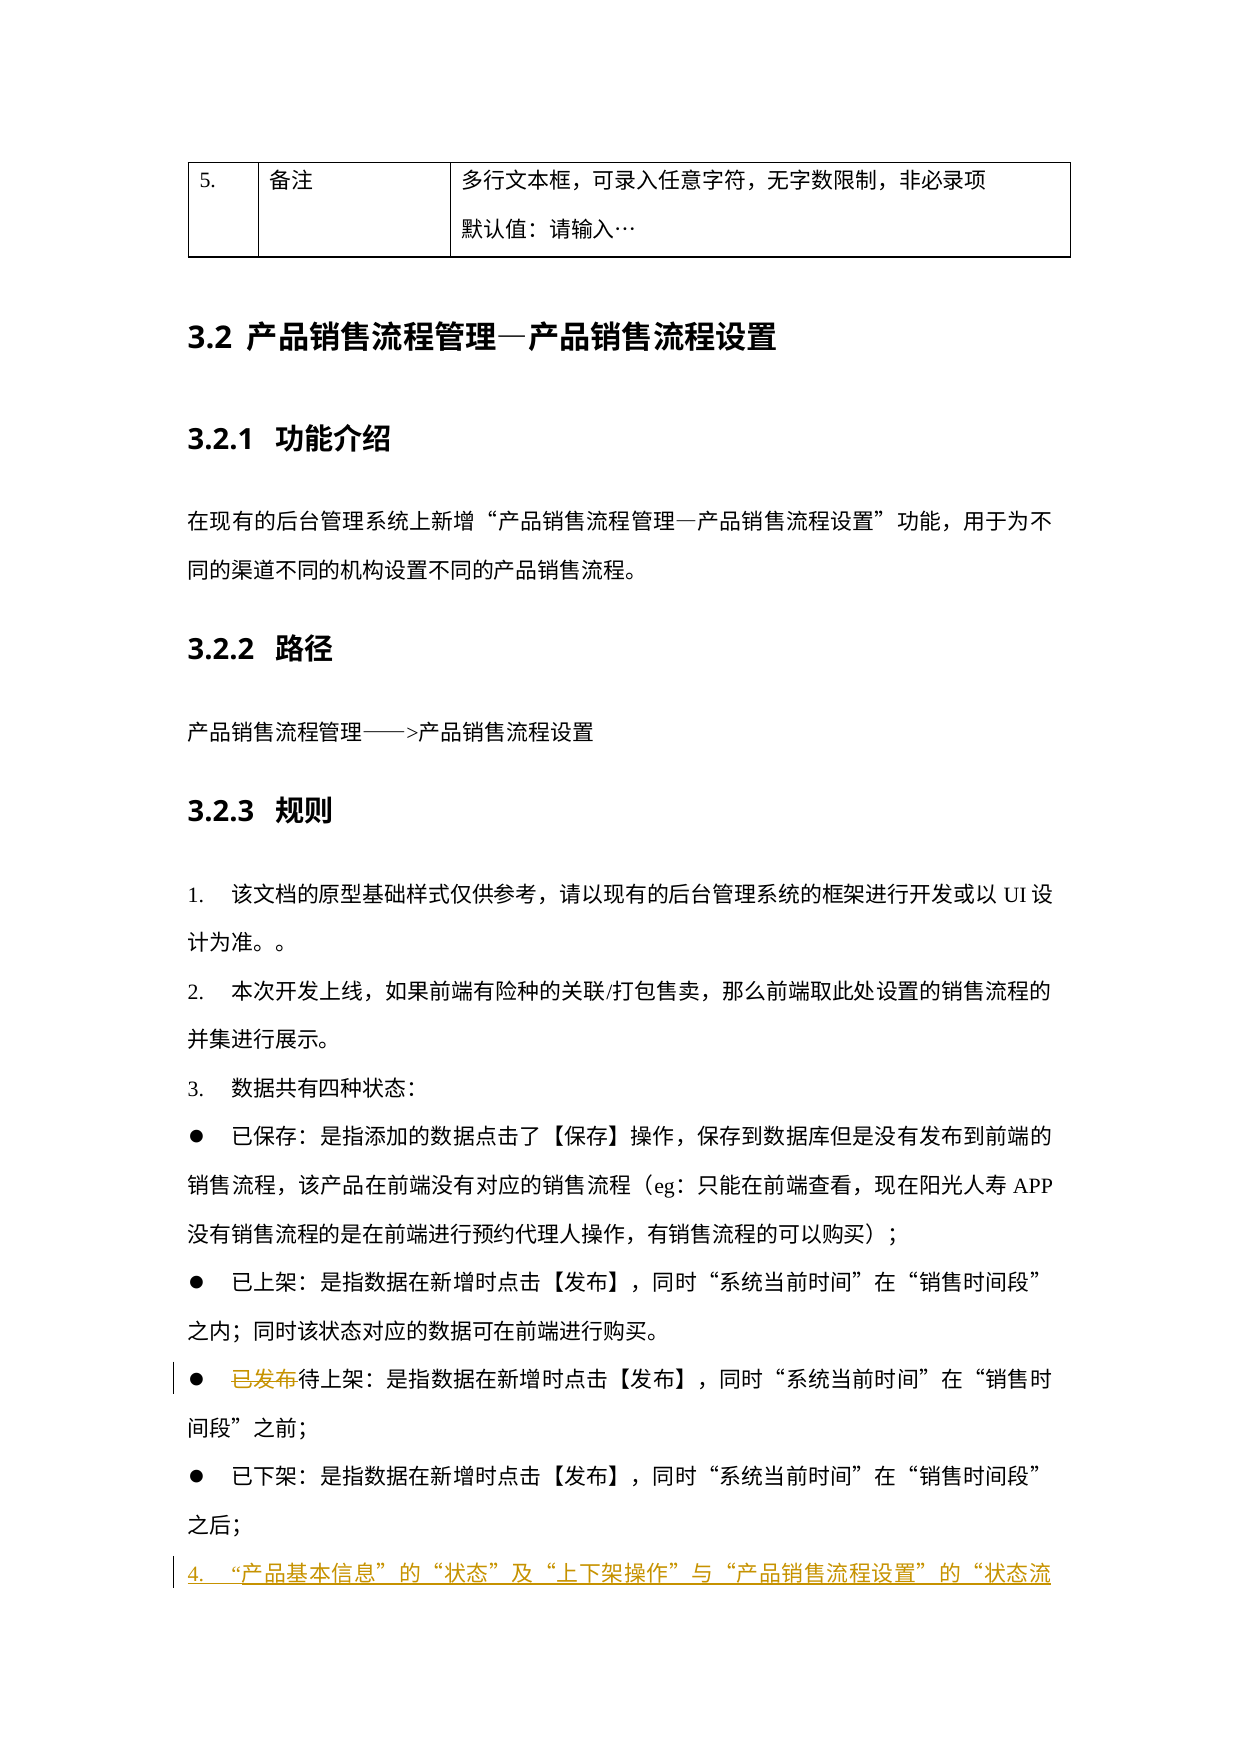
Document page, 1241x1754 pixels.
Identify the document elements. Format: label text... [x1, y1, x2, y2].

text 产品销售流程管理——>产品销售流程设置 [187, 714, 1053, 747]
subtitle 功能介绍 [187, 415, 1053, 458]
subtitle 产品销售流程管理—产品销售流程设置 [187, 302, 1053, 367]
text 在现有的后台管理系统上新增“产品销售流程管理—产品销售流程设置”功能，用于为不同的渠道不同的机构设置不同的产品销售流程。 [187, 504, 1053, 585]
list 数据共有四种状态： [187, 1070, 1053, 1103]
list 已下架：是指数据在新增时点击【发布】，同时“系统当前时间”在“销售时间段”之后； [187, 1459, 1053, 1540]
list 本次开发上线，如果前端有险种的关联/打包售卖，那么前端取此处设置的销售流程的并集进行展示。 [187, 973, 1053, 1054]
table_cell 备注 [259, 163, 450, 256]
list 已上架：是指数据在新增时点击【发布】，同时“系统当前时间”在“销售时间段”之内；同时该状态对应的数据可在前端进行购买。 [187, 1264, 1053, 1346]
table_cell 多行文本框，可录入任意字符，无字数限制，非必录项 默认值：请输入… [451, 163, 1070, 256]
list 该文档的原型基础样式仅供参考，请以现有的后台管理系统的框架进行开发或以UI设计为准。。 [187, 876, 1053, 957]
list 待上架：是指数据在新增时点击【发布】，同时“系统当前时间”在“销售时间段”之前； [187, 1362, 1053, 1443]
subtitle 规则 [187, 788, 1053, 830]
subtitle 路径 [187, 626, 1053, 668]
list 已保存：是指添加的数据点击了【保存】操作，保存到数据库但是没有发布到前端的销售流程，该产品在前端没有对应的销售流程（eg：只能在前端查看，现在阳光人寿APP没有销售流程的是在前端进行预约代理人操作，有销售流程的可以购买）； [187, 1119, 1053, 1249]
table_cell [189, 163, 258, 256]
